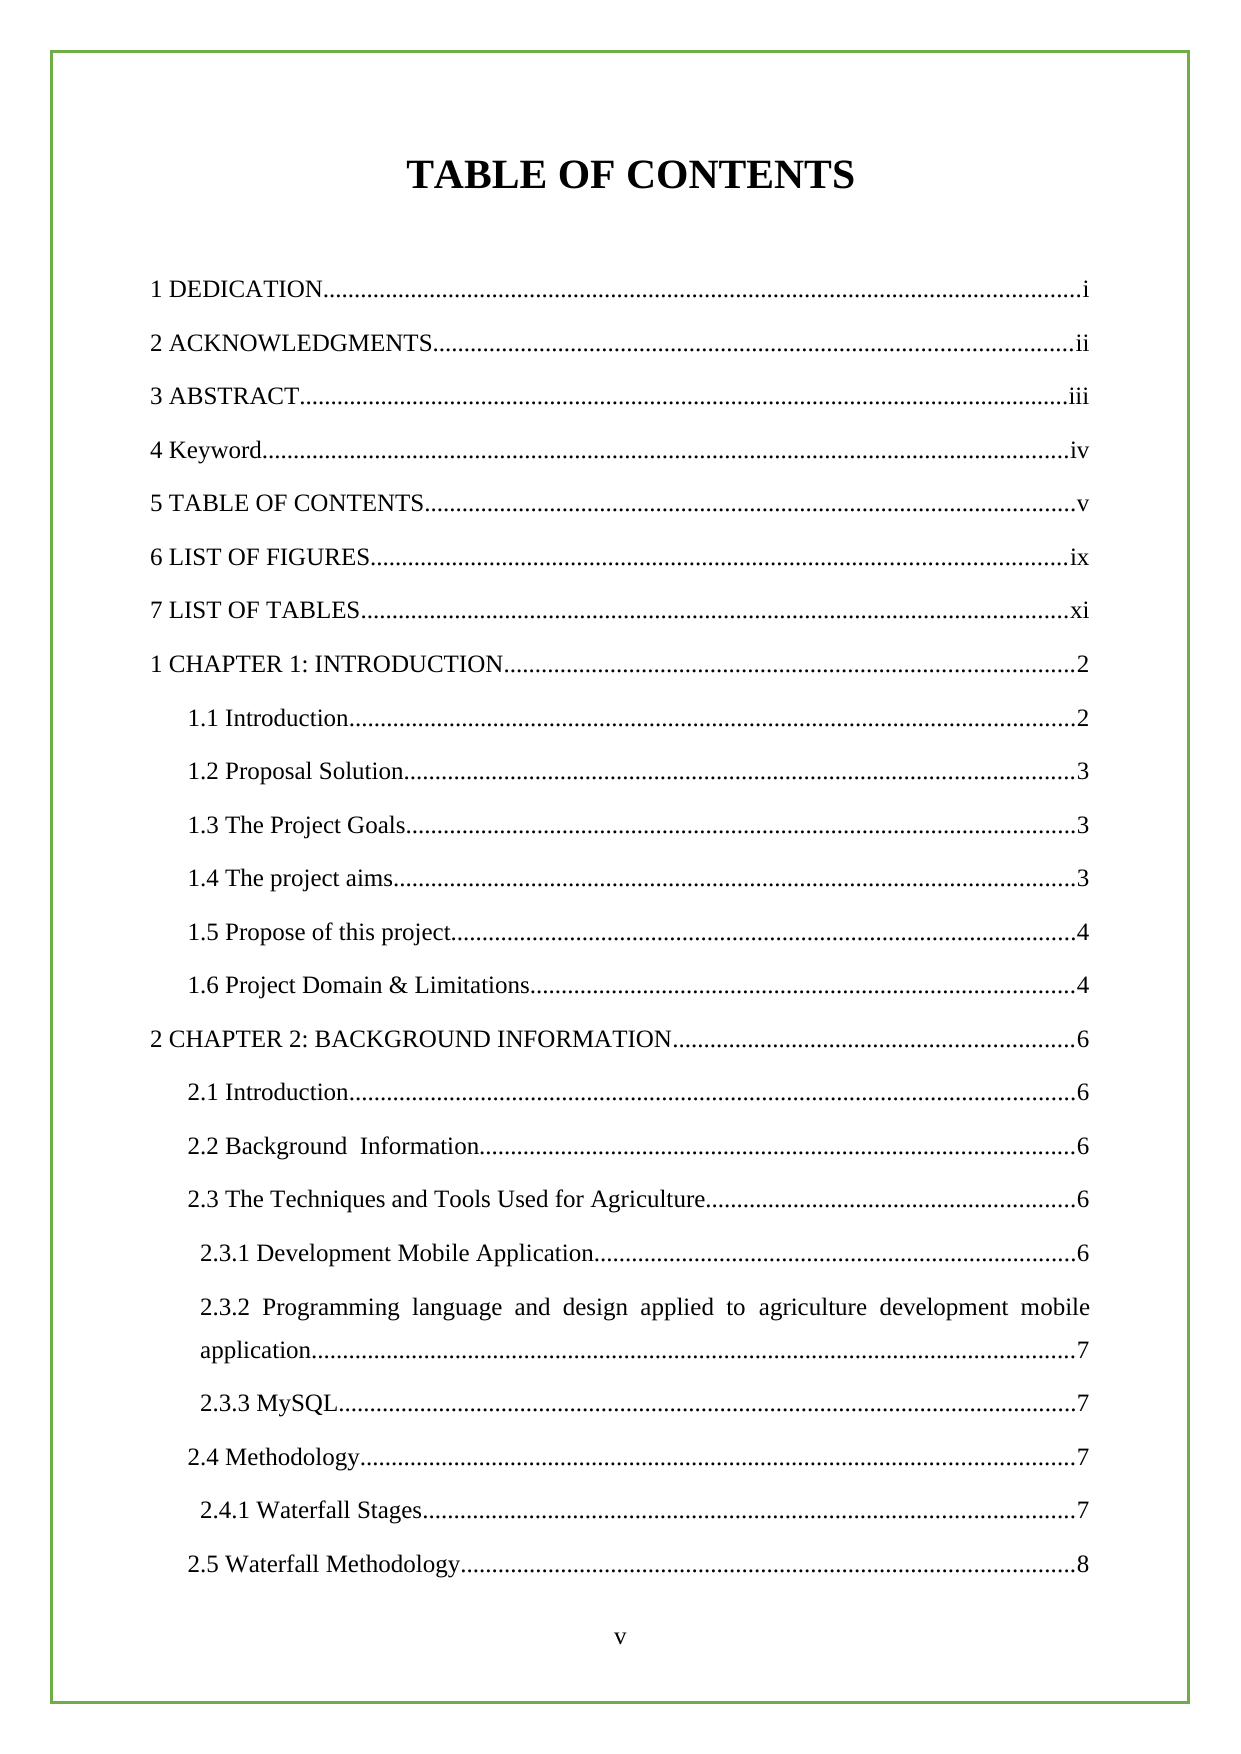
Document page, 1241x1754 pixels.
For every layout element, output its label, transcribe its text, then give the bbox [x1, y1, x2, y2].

subtitle TABLE OF CONTENTS [150, 150, 1090, 198]
